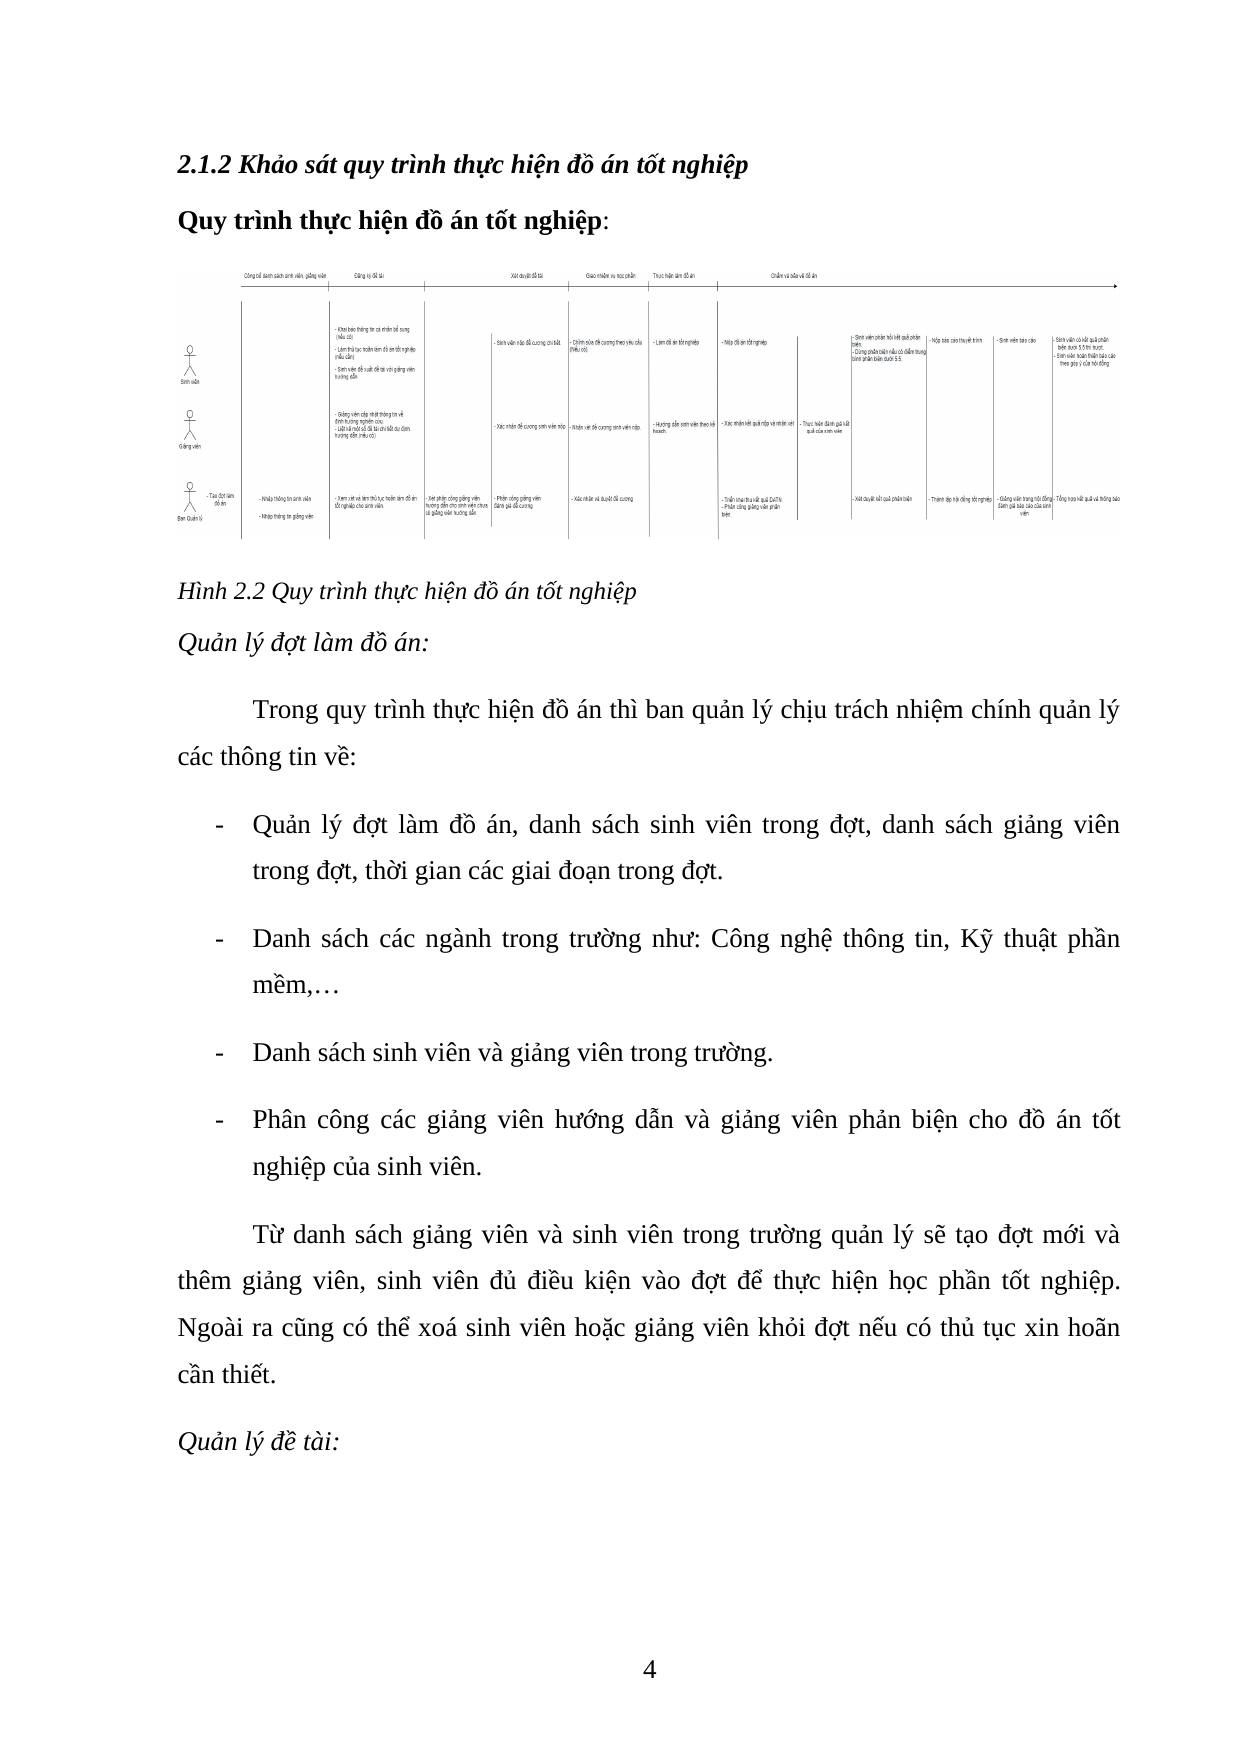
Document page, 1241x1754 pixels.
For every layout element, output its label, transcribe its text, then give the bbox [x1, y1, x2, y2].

text Trong quy trình thực hiện đồ án thì ban quản lý chịu trách nhiệm chính quản lý các thông tin về: [177, 693, 1122, 771]
list Quản lý đợt làm đồ án, danh sách sinh viên trong đợt, danh sách giảng viên trong đợt, thời gian các giai đoạn trong đợt. [215, 808, 1122, 886]
subtitle Khảo sát quy trình thực hiện đồ án tốt nghiệp [177, 148, 1122, 179]
list Danh sách sinh viên và giảng viên trong trường. [215, 1036, 1122, 1067]
text Quy trình thực hiện đồ án tốt nghiệp: [177, 204, 1122, 235]
text Từ danh sách giảng viên và sinh viên trong trường quản lý sẽ tạo đợt mới và thêm giảng viên, sinh viên đủ điều kiện vào đợt để thực hiện học phần tốt nghiệp. Ngoài ra cũng có thể xoá sinh viên hoặc giảng viên khỏi đợt nếu có thủ tục xin hoãn cần thiết. [177, 1218, 1122, 1389]
picture [177, 271, 1121, 540]
text Hình 2.2 Quy trình thực hiện đồ án tốt nghiệp [177, 576, 1122, 605]
text Quản lý đợt làm đồ án: [177, 626, 1122, 657]
text Quản lý đề tài: [177, 1425, 1122, 1456]
list Danh sách các ngành trong trường như: Công nghệ thông tin, Kỹ thuật phần mềm,… [215, 922, 1122, 1000]
list Phân công các giảng viên hướng dẫn và giảng viên phản biện cho đồ án tốt nghiệp của sinh viên. [215, 1103, 1122, 1181]
